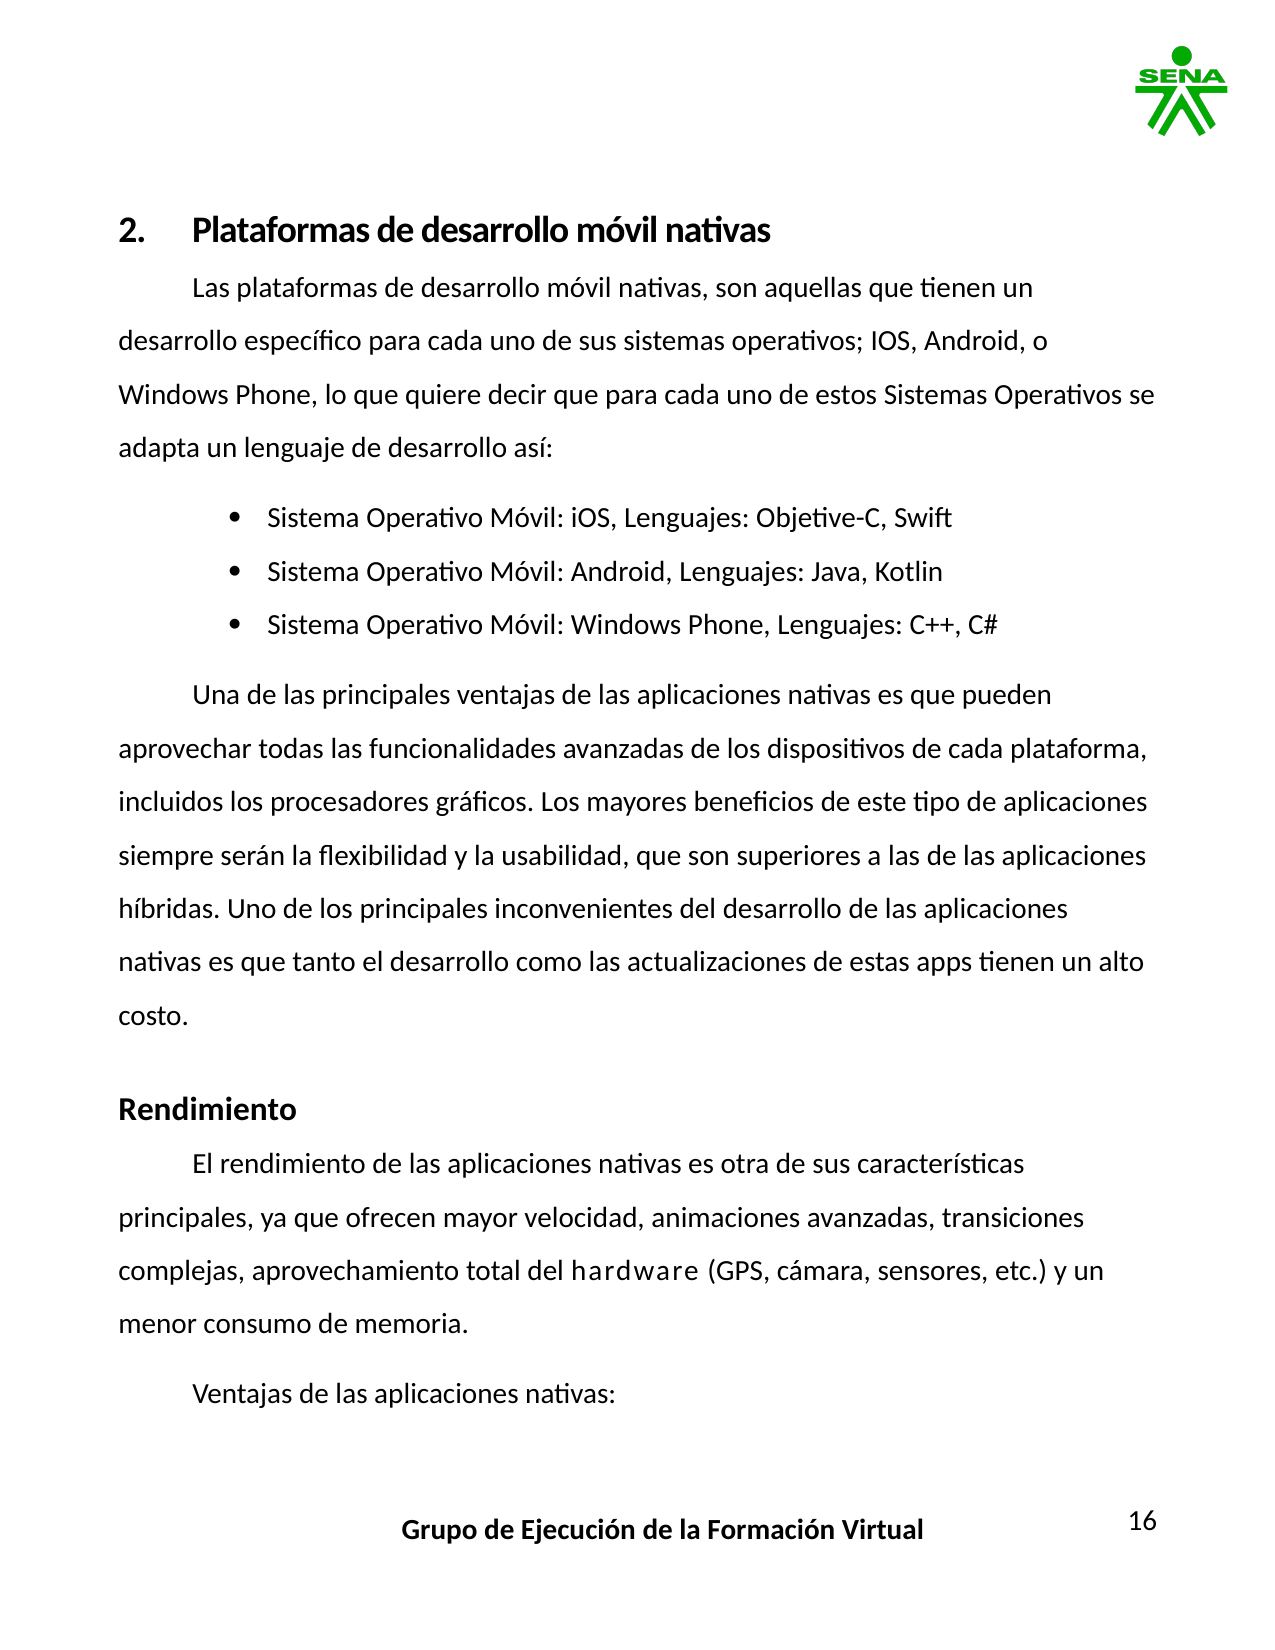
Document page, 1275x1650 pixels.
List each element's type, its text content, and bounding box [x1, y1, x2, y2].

subtitle Plataformas de desarrollo móvil nativas [118, 206, 1157, 252]
list Sistema Operativo Móvil: Android, Lenguajes: Java, Kotlin [229, 553, 1157, 588]
text El rendimiento de las aplicaciones nativas es otra de sus características principales, ya que ofrecen mayor velocidad, animaciones avanzadas, transiciones complejas, aprovechamiento total del hardware (GPS, cámara, sensores, etc.) y un menor consumo de memoria. [118, 1145, 1157, 1341]
text Las plataformas de desarrollo móvil nativas, son aquellas que tienen un desarrollo específico para cada uno de sus sistemas operativos; IOS, Android, o Windows Phone, lo que quiere decir que para cada uno de estos Sistemas Operativos se adapta un lenguaje de desarrollo así: [118, 269, 1157, 465]
list Sistema Operativo Móvil: Windows Phone, Lenguajes: C++, C# [229, 606, 1157, 642]
text Ventajas de las aplicaciones nativas: [118, 1376, 1157, 1411]
text Una de las principales ventajas de las aplicaciones nativas es que pueden aprovechar todas las funcionalidades avanzadas de los dispositivos de cada plataforma, incluidos los procesadores gráficos. Los mayores beneficios de este tipo de aplicaciones siempre serán la flexibilidad y la usabilidad, que son superiores a las de las aplicaciones híbridas. Uno de los principales inconvenientes del desarrollo de las aplicaciones nativas es que tanto el desarrollo como las actualizaciones de estas apps tienen un alto costo. [118, 676, 1157, 1032]
picture [1135, 46, 1228, 136]
list Sistema Operativo Móvil: iOS, Lenguajes: Objetive-C, Swift [229, 499, 1157, 535]
subtitle Rendimiento [118, 1088, 1157, 1128]
